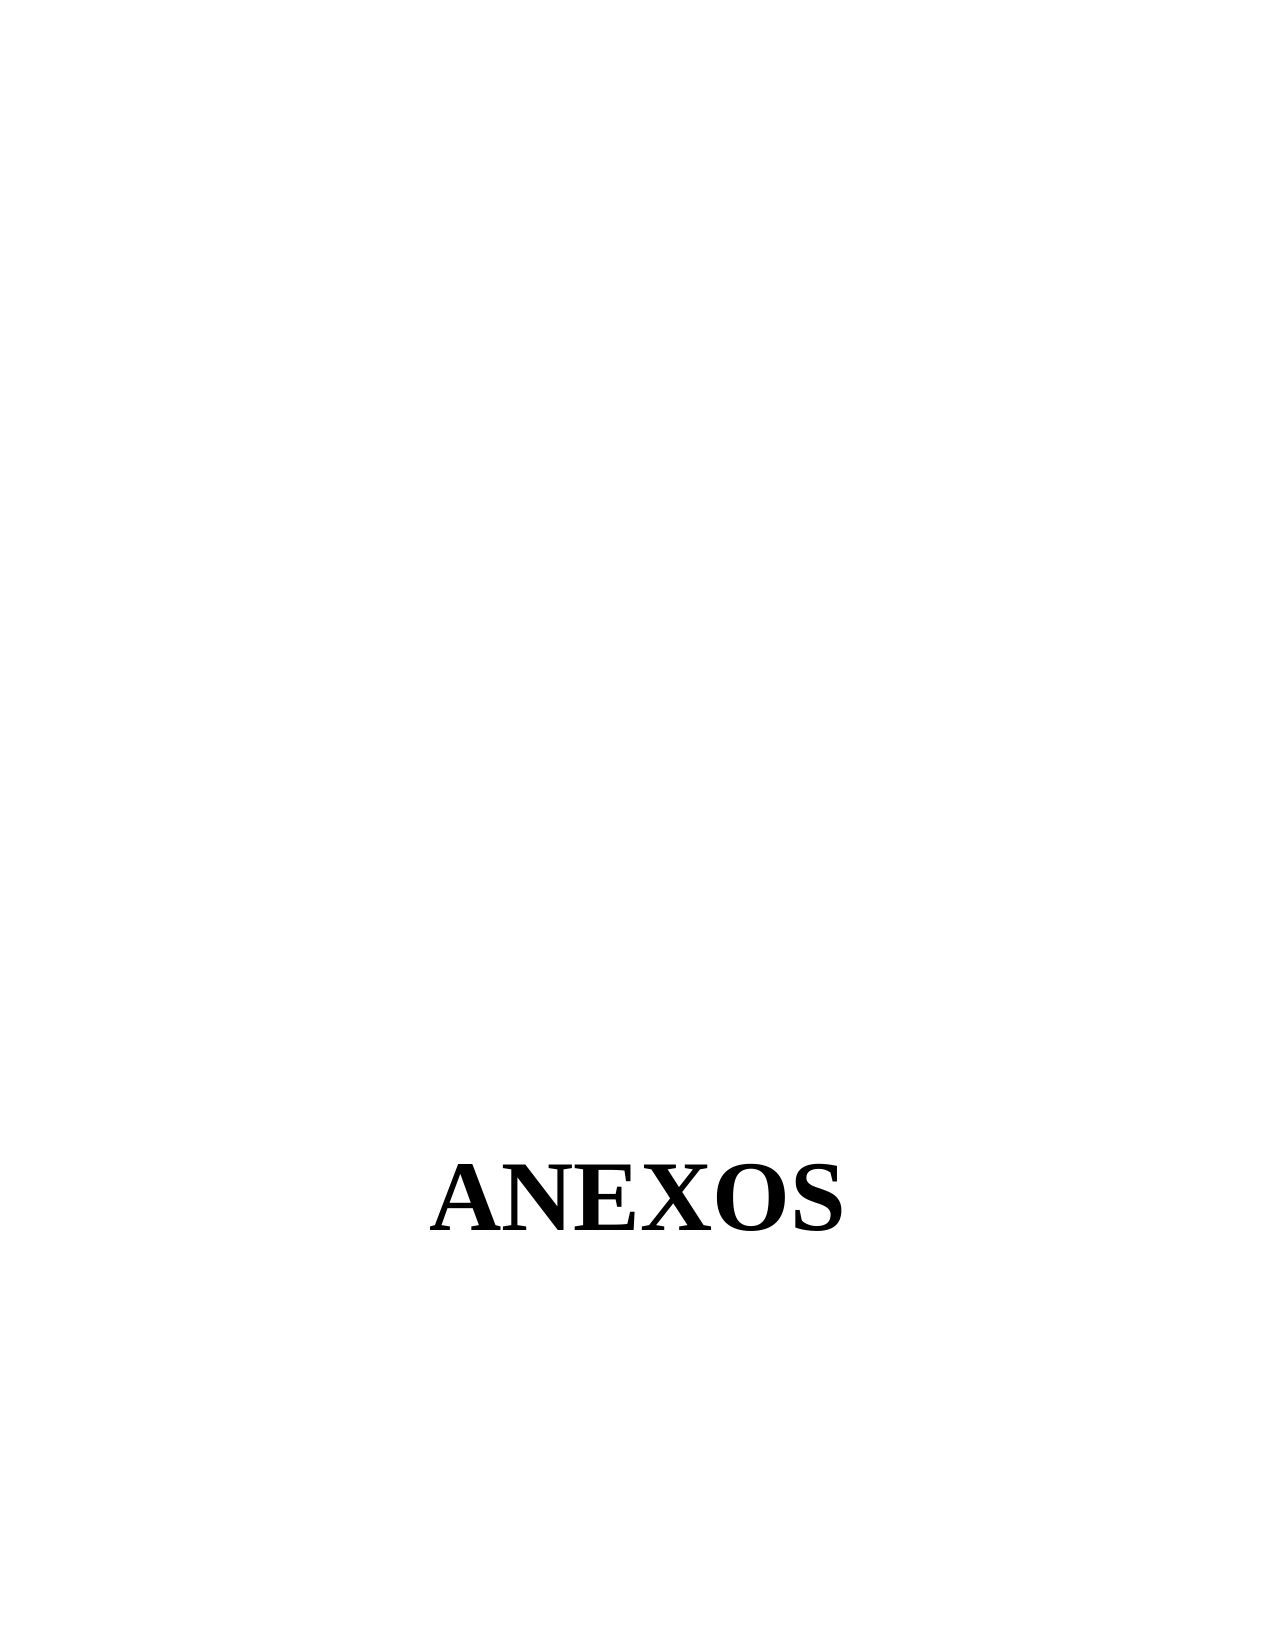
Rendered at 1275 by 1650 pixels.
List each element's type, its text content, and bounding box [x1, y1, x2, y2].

subtitle ANEXOS [150, 1137, 1125, 1252]
